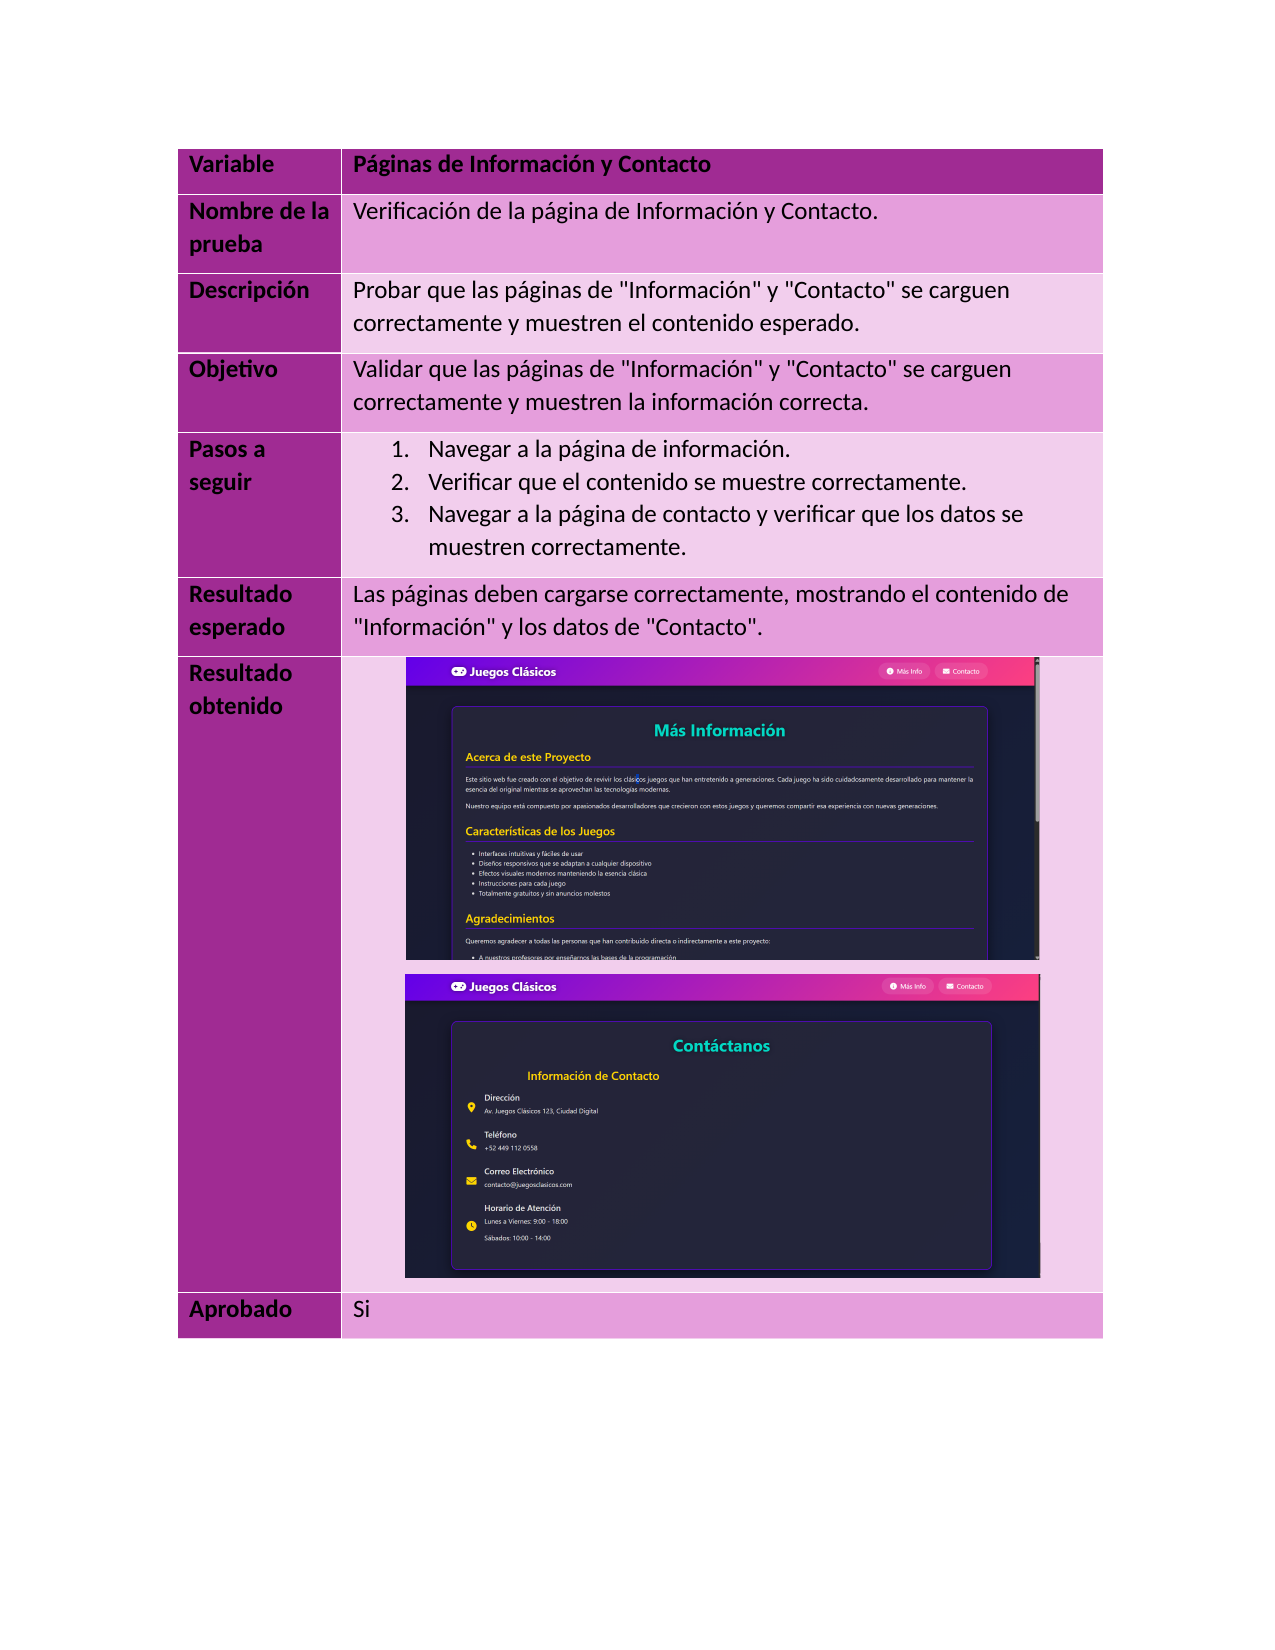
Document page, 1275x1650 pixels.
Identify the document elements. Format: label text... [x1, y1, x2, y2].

table_cell Aprobado [178, 1293, 341, 1338]
table_cell Las páginas deben cargarse correctamente, mostrando el contenido de "Información" y los datos de "Contacto". [342, 578, 1103, 656]
table_cell Validar que las páginas de "Información" y "Contacto" se carguen correctamente y muestren la información correcta. [342, 354, 1103, 432]
table_header Variable [178, 149, 341, 194]
table_cell Si [342, 1293, 1103, 1338]
table_cell Resultado esperado [178, 578, 341, 656]
table_cell Objetivo [178, 354, 341, 432]
table_cell Pasos a seguir [178, 433, 341, 577]
table_cell Navegar a la página de información. Verificar que el contenido se muestre correctamente. Navegar a la página de contacto y verificar que los datos se muestren correctamente. [342, 433, 1103, 577]
table_cell Nombre de la prueba [178, 195, 341, 273]
picture [406, 657, 1040, 960]
picture [405, 974, 1041, 1278]
table_header Páginas de Información y Contacto [342, 149, 1103, 194]
table_cell Probar que las páginas de "Información" y "Contacto" se carguen correctamente y muestren el contenido esperado. [342, 274, 1103, 352]
table_cell Descripción [178, 274, 341, 352]
table_cell Resultado obtenido [178, 657, 341, 1292]
table_cell Verificación de la página de Información y Contacto. [342, 195, 1103, 273]
table_cell [342, 657, 1103, 1292]
